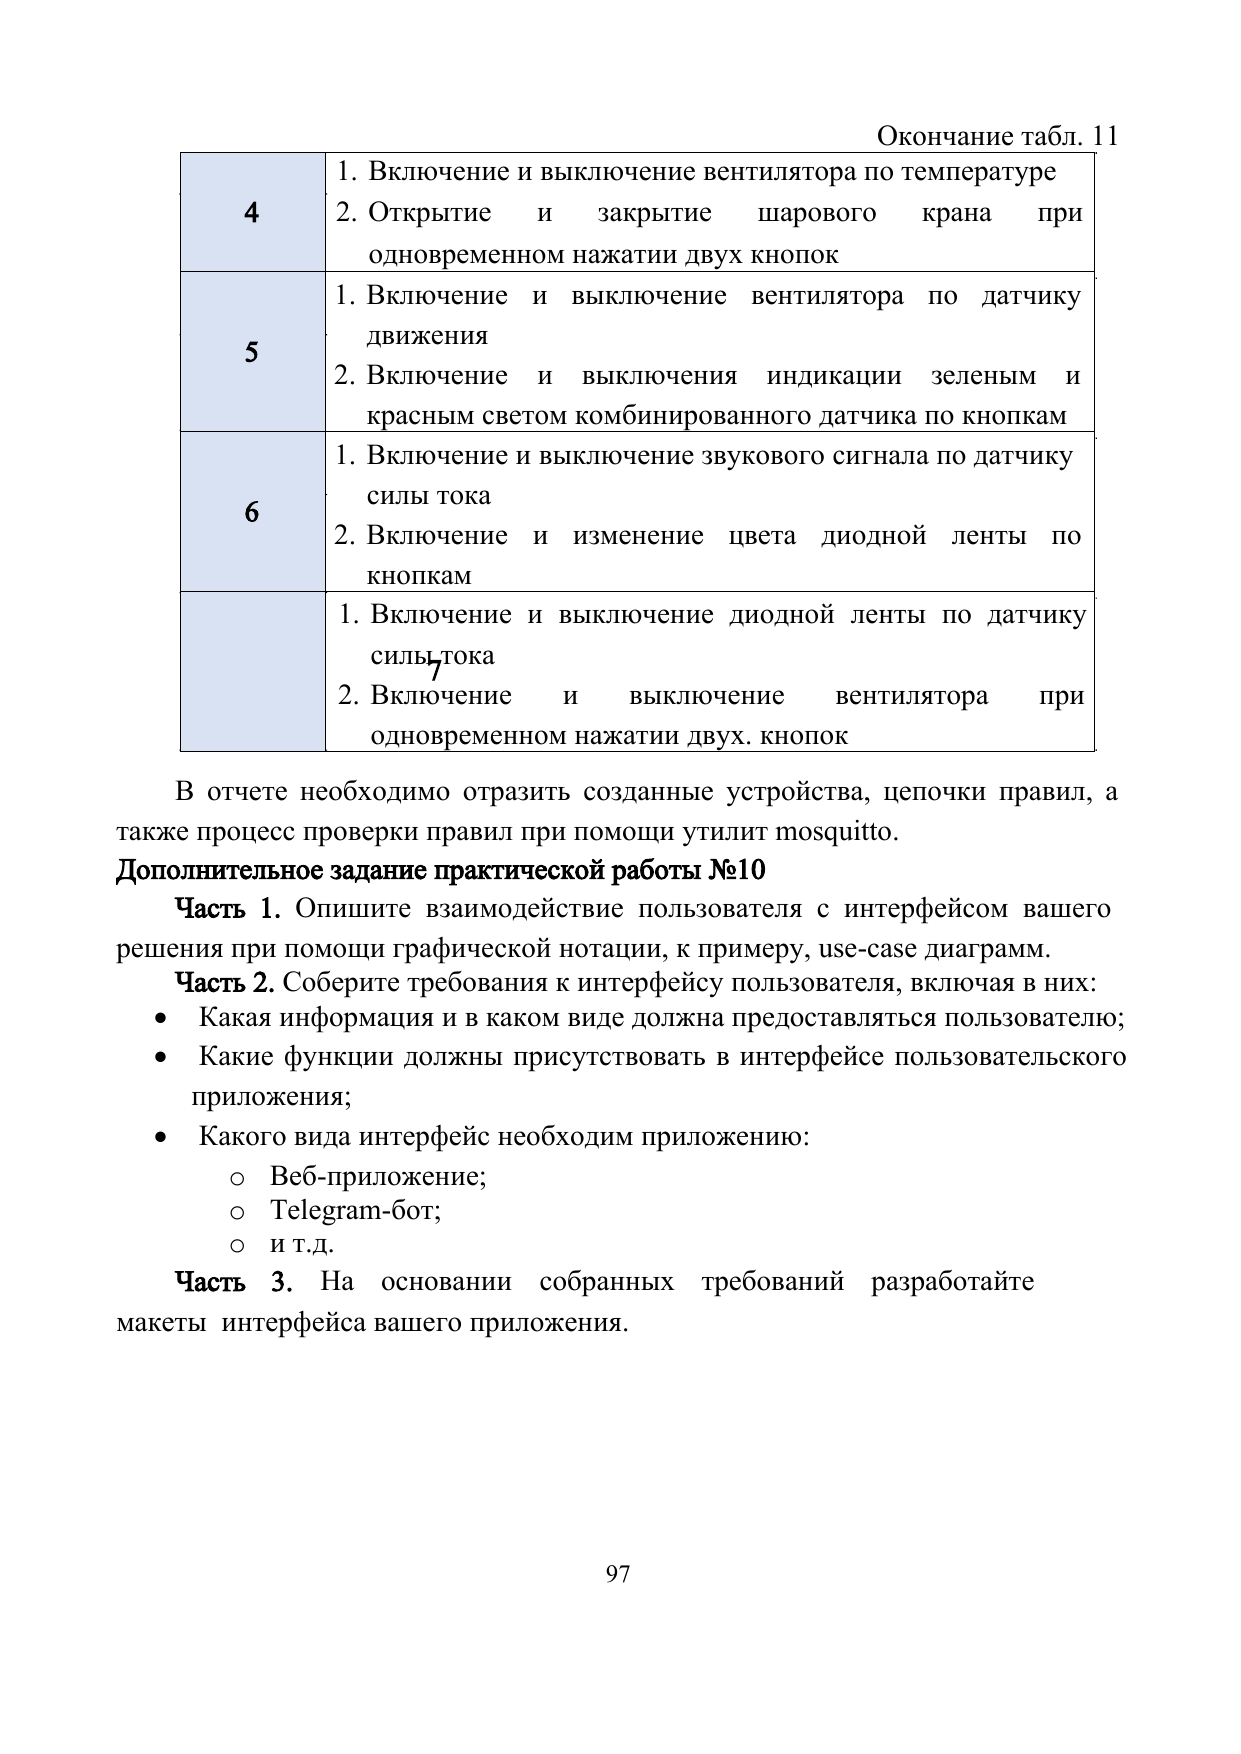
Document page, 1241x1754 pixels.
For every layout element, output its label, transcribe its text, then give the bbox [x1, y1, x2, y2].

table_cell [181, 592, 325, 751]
text Часть 3. На основании собранных требований разработайте макеты интерфейса вашего приложения. [116, 1259, 1136, 1339]
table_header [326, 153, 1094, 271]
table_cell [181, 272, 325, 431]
text o Telegram-бот; [228, 1193, 1188, 1226]
text Часть 2. Соберите требования к интерфейсу пользователя, включая в них: [175, 966, 1188, 998]
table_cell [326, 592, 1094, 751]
text 97 [606, 1560, 1188, 1588]
text o и т.д. [228, 1226, 1188, 1259]
text В отчете необходимо отразить созданные устройства, цепочки правил, а также процесс проверки правил при помощи утилит mosquitto. [116, 768, 1136, 849]
text  Какого вида интерфейс необходим приложению: o Веб-приложение; [153, 1113, 1136, 1193]
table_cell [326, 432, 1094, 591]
text  Какие функции должны присутствовать в интерфейсе пользовательского приложения; [153, 1033, 1136, 1113]
text Часть 1. Опишите взаимодействие пользователя с интерфейсом вашего решения при помощи графической нотации, к примеру, use-case диаграмм. [116, 885, 1136, 966]
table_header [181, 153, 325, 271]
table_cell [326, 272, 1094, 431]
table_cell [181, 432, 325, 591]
text Дополнительное задание практической работы №10 [116, 853, 1188, 885]
text  Какая информация и в каком виде должна предоставляться пользователю; [153, 998, 1188, 1033]
text Окончание табл. 11 [877, 119, 1188, 152]
